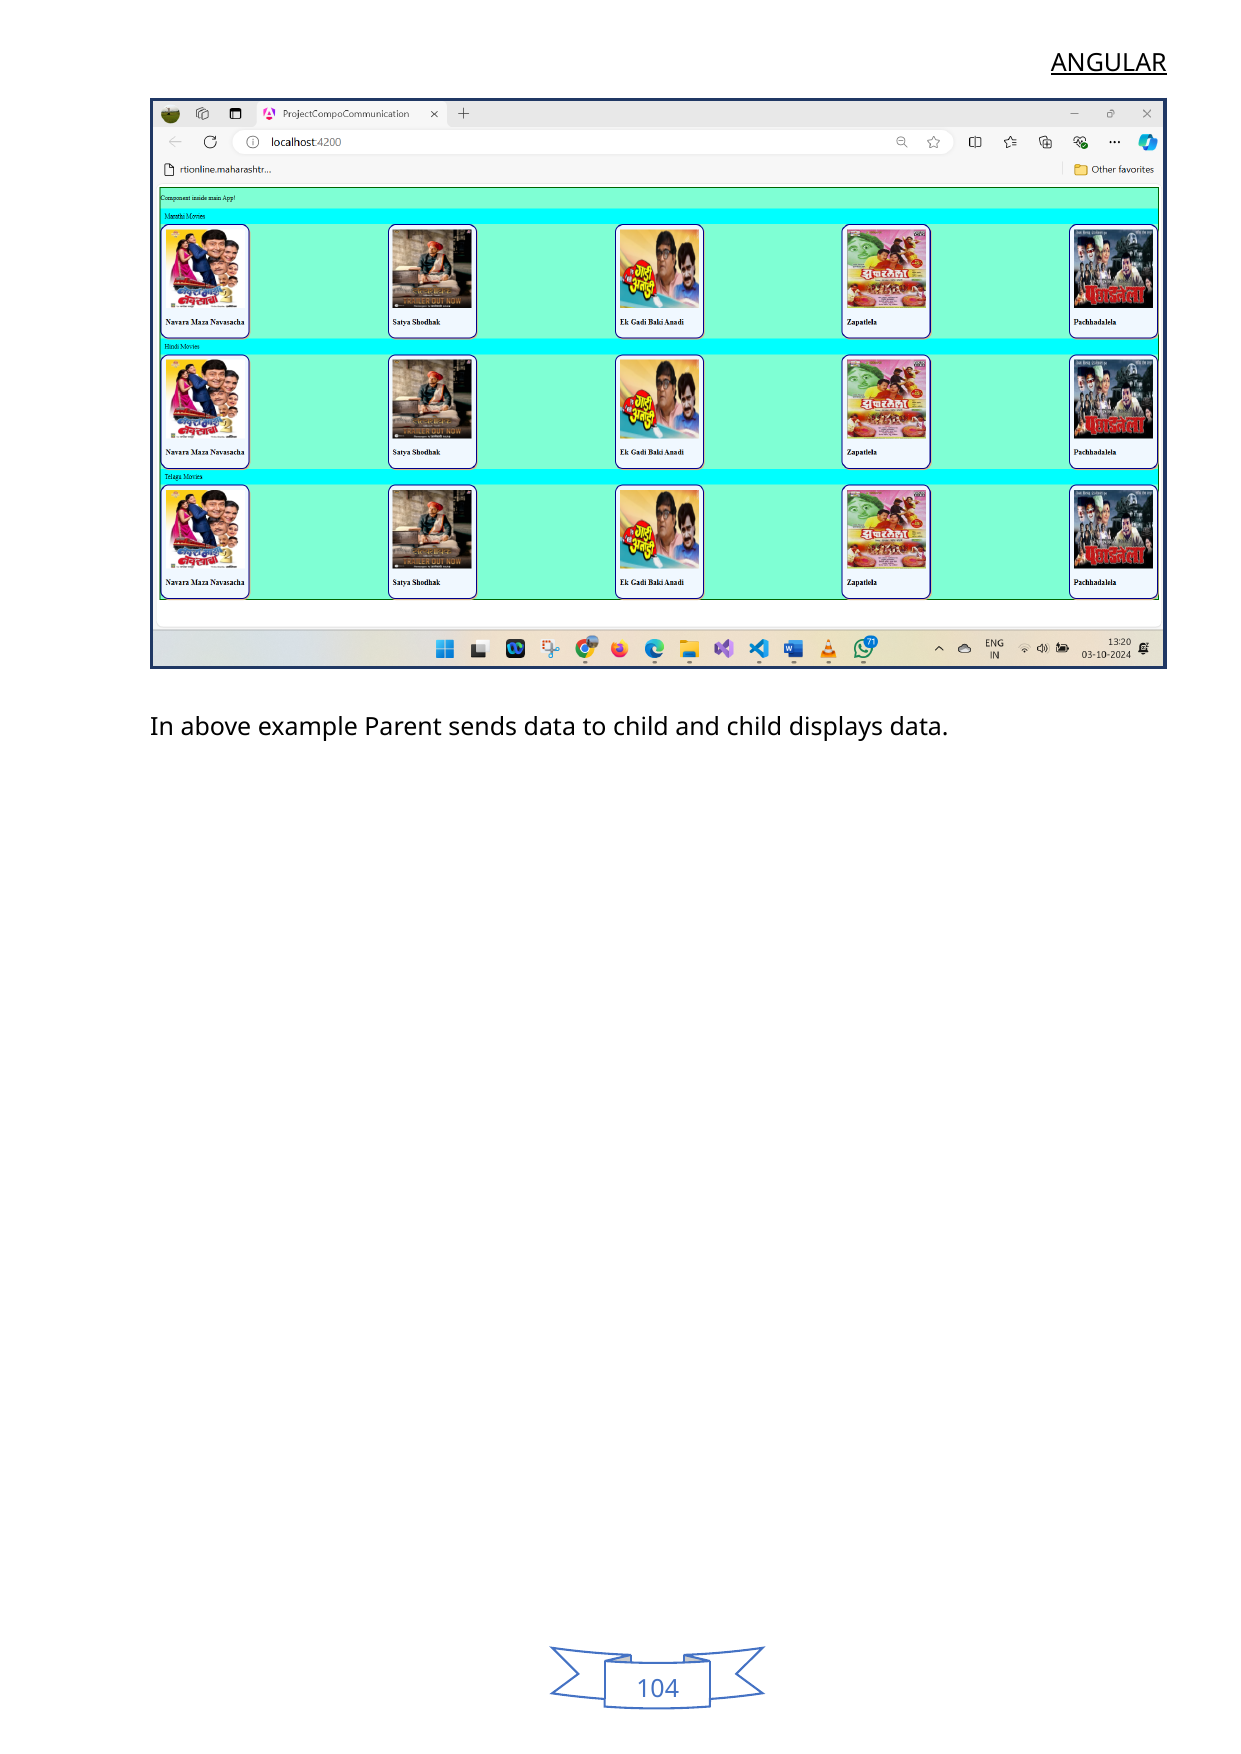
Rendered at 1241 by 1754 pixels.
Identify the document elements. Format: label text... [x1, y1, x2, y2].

text In above example Parent sends data to child and child displays data. [150, 708, 1167, 742]
picture [153, 101, 1163, 666]
